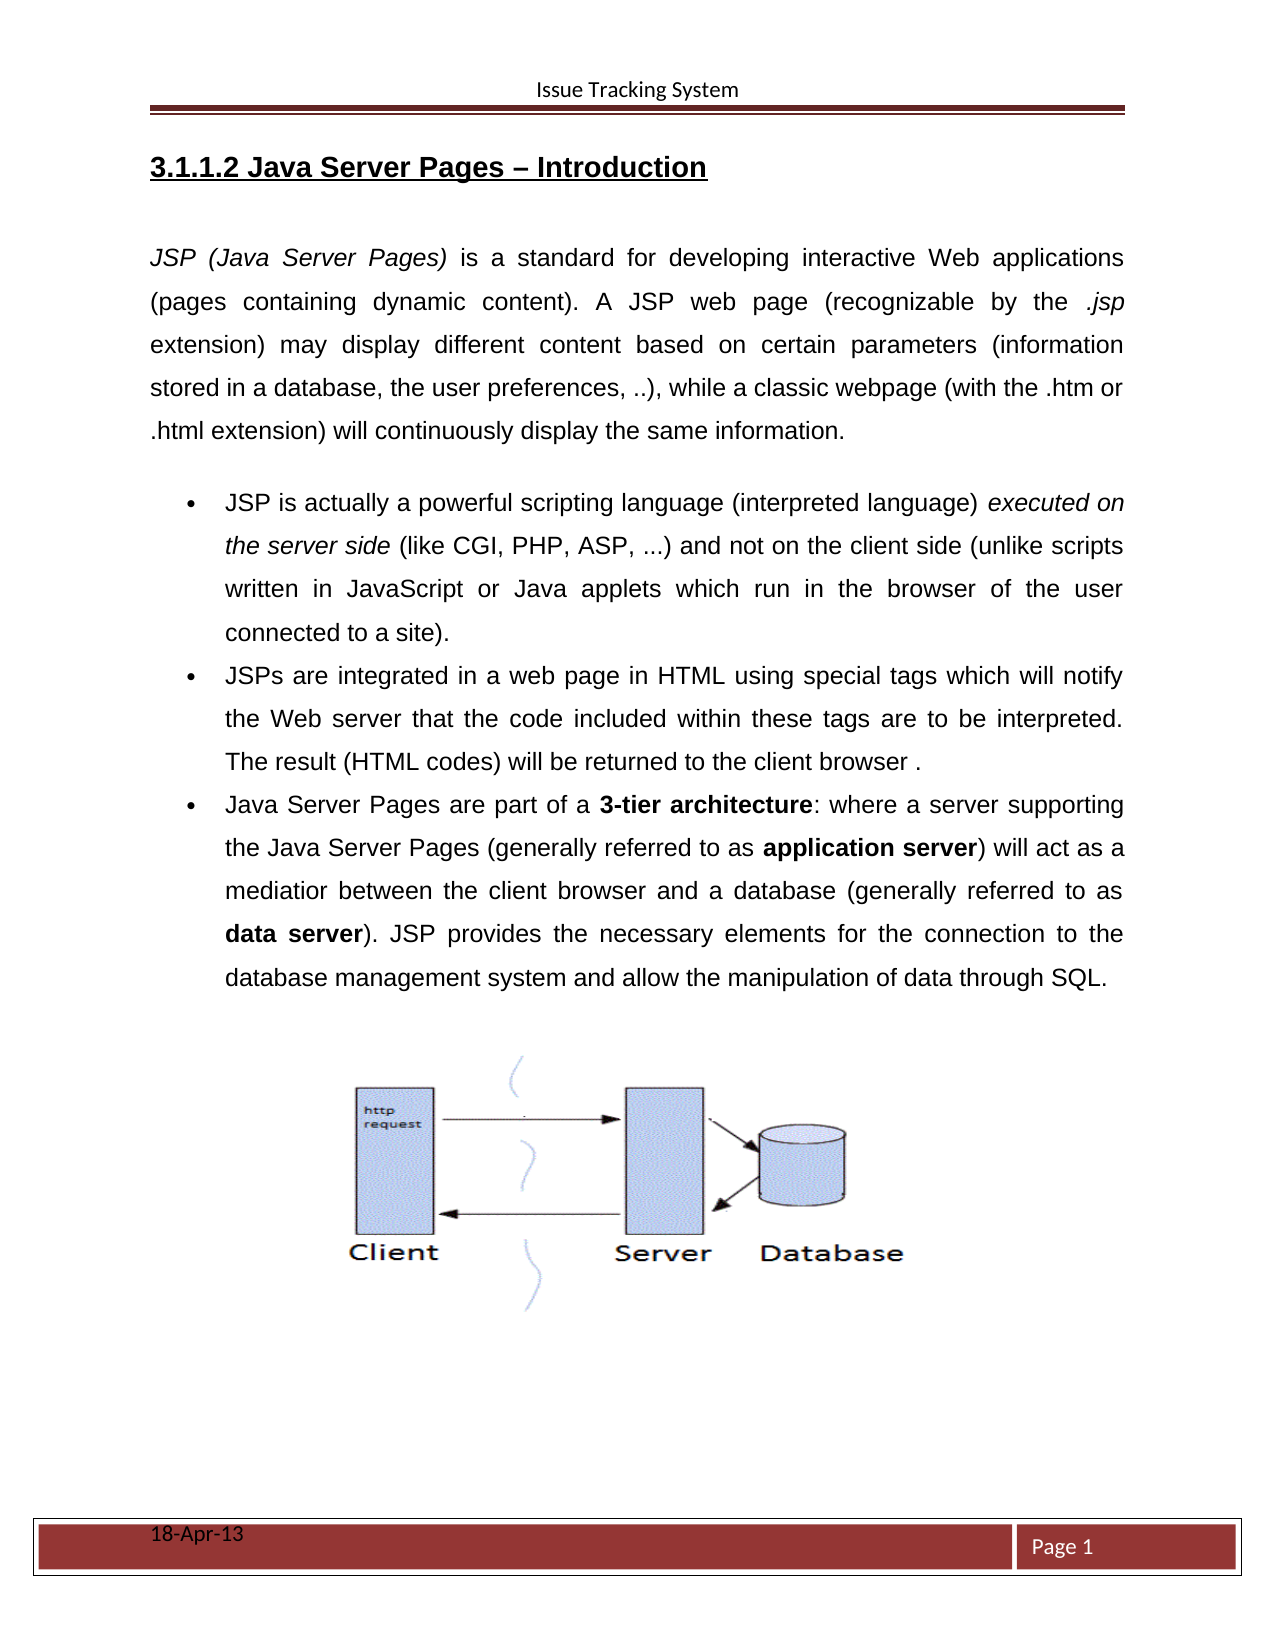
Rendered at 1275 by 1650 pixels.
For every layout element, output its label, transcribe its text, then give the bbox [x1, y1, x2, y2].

picture [342, 1035, 933, 1318]
list JSP is actually a powerful scripting language (interpreted language) executed on the server side (like CGI, PHP, ASP, ...) and not on the client side (unlike scripts written in JavaScript or Java applets which run in the browser of the user connected to a site). [187, 488, 1125, 646]
text JSP (Java Server Pages) is a standard for developing interactive Web applications (pages containing dynamic content). A JSP web page (recognizable by the .jsp extension) may display different content based on certain parameters (information stored in a database, the user preferences, ..), while a classic webpage (with the .htm or .html extension) will continuously display the same information. [150, 200, 1125, 445]
text 3.1.1.2 Java Server Pages – Introduction [150, 150, 1125, 183]
list Java Server Pages are part of a 3-tier architecture: where a server supporting the Java Server Pages (generally referred to as application server) will act as a mediatior between the client browser and a database (generally referred to as data server). JSP provides the necessary elements for the connection to the database management system and allow the manipulation of data through SQL. [187, 790, 1125, 991]
list JSPs are integrated in a web page in HTML using special tags which will notify the Web server that the code included within these tags are to be interpreted. The result (HTML codes) will be returned to the client browser . [187, 661, 1125, 776]
